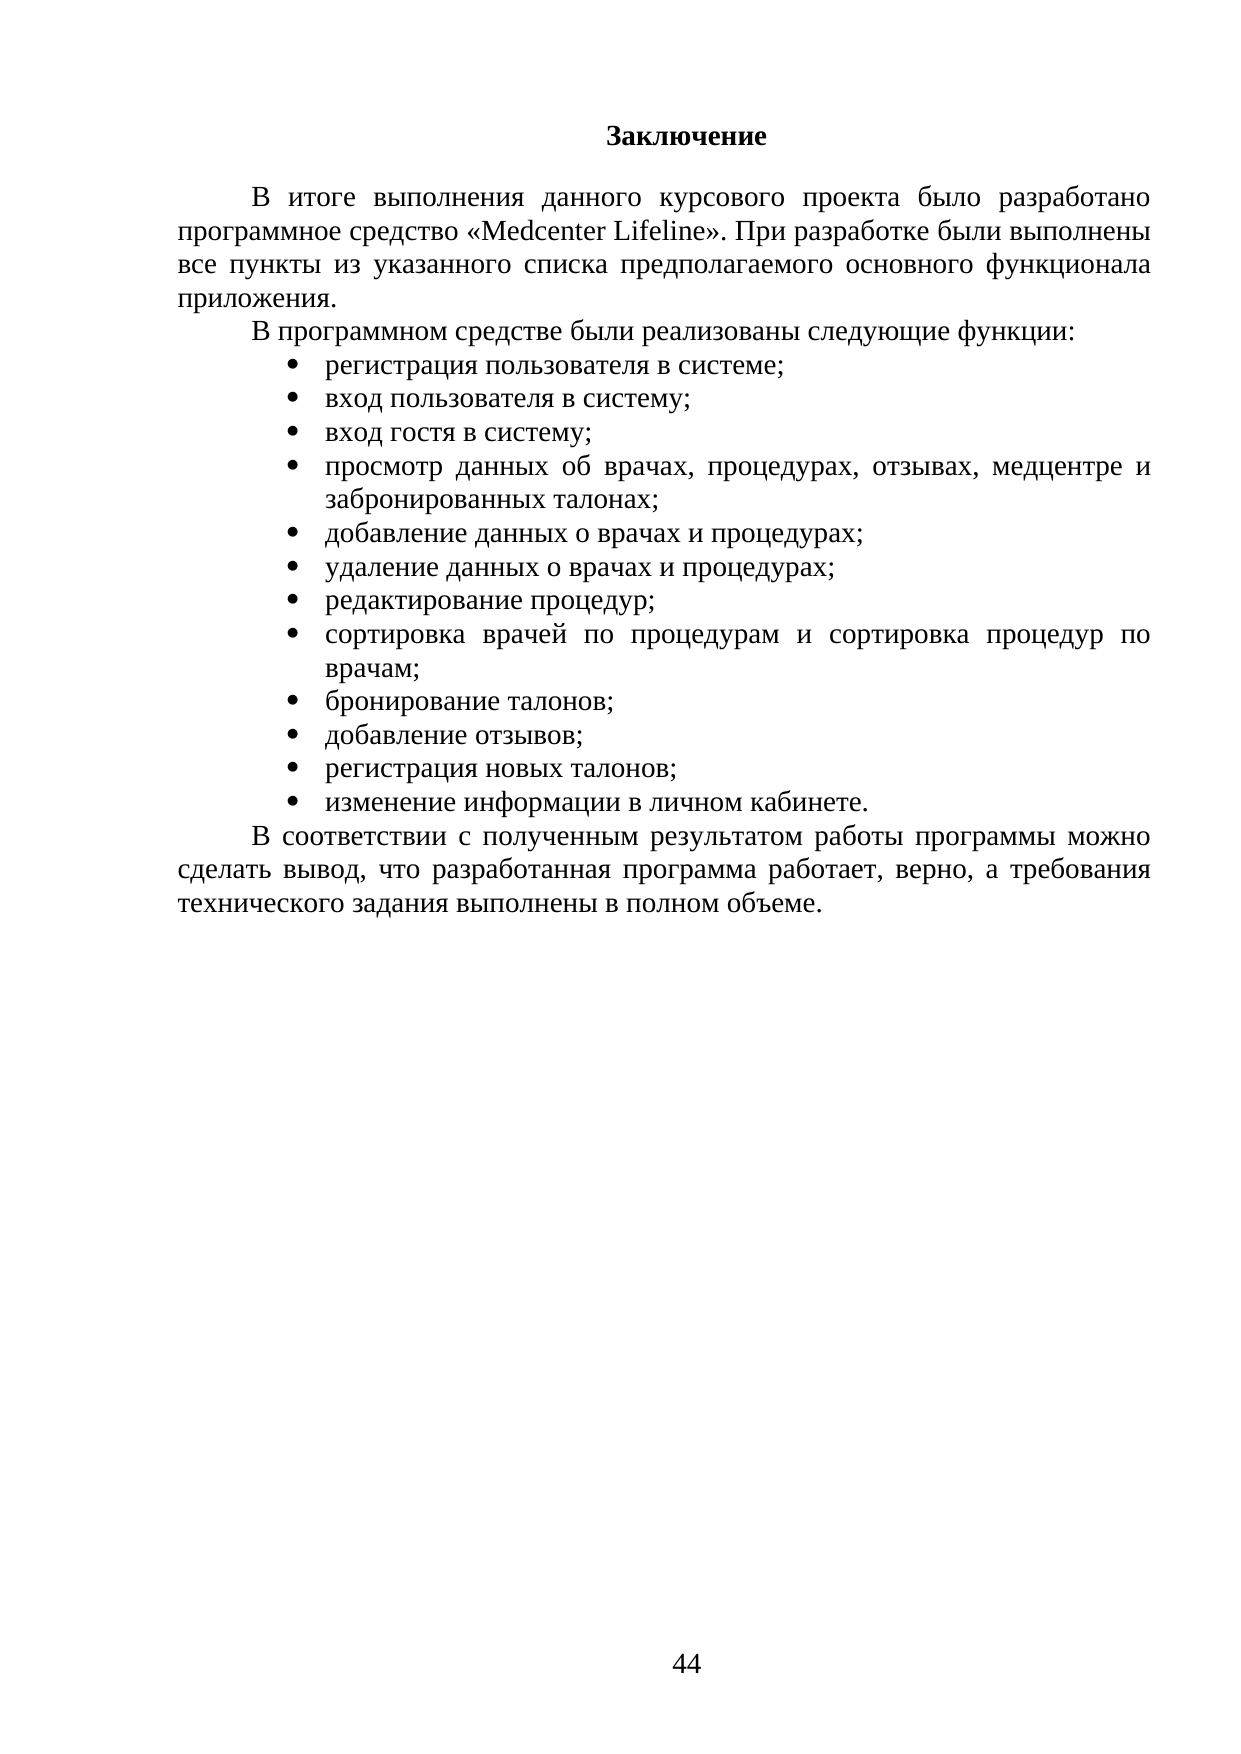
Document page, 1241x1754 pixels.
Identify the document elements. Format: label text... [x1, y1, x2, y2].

list бронирование талонов; [288, 683, 1152, 717]
list сортировка врачей по процедурам и сортировка процедур по врачам; [288, 616, 1152, 683]
list добавление отзывов; [288, 717, 1152, 751]
list добавление данных о врачах и процедурах; [288, 515, 1152, 549]
subtitle Заключение [177, 118, 1152, 152]
text В программном средстве были реализованы следующие функции: [177, 313, 1152, 347]
list регистрация пользователя в системе; [288, 347, 1152, 381]
list редактирование процедур; [288, 582, 1152, 616]
list регистрация новых талонов; [288, 751, 1152, 784]
list изменение информации в личном кабинете. [288, 784, 1152, 818]
list вход пользователя в систему; [288, 381, 1152, 414]
text В соответствии с полученным результатом работы программы можно сделать вывод, что разработанная программа работает, верно, а требования технического задания выполнены в полном объеме. [177, 818, 1152, 918]
list просмотр данных об врачах, процедурах, отзывах, медцентре и забронированных талонах; [288, 448, 1152, 515]
list вход гостя в систему; [288, 414, 1152, 448]
list удаление данных о врачах и процедурах; [288, 549, 1152, 582]
text В итоге выполнения данного курсового проекта было разработано программное средство «Medcenter Lifeline». При разработке были выполнены все пункты из указанного списка предполагаемого основного функционала приложения. [177, 179, 1152, 313]
